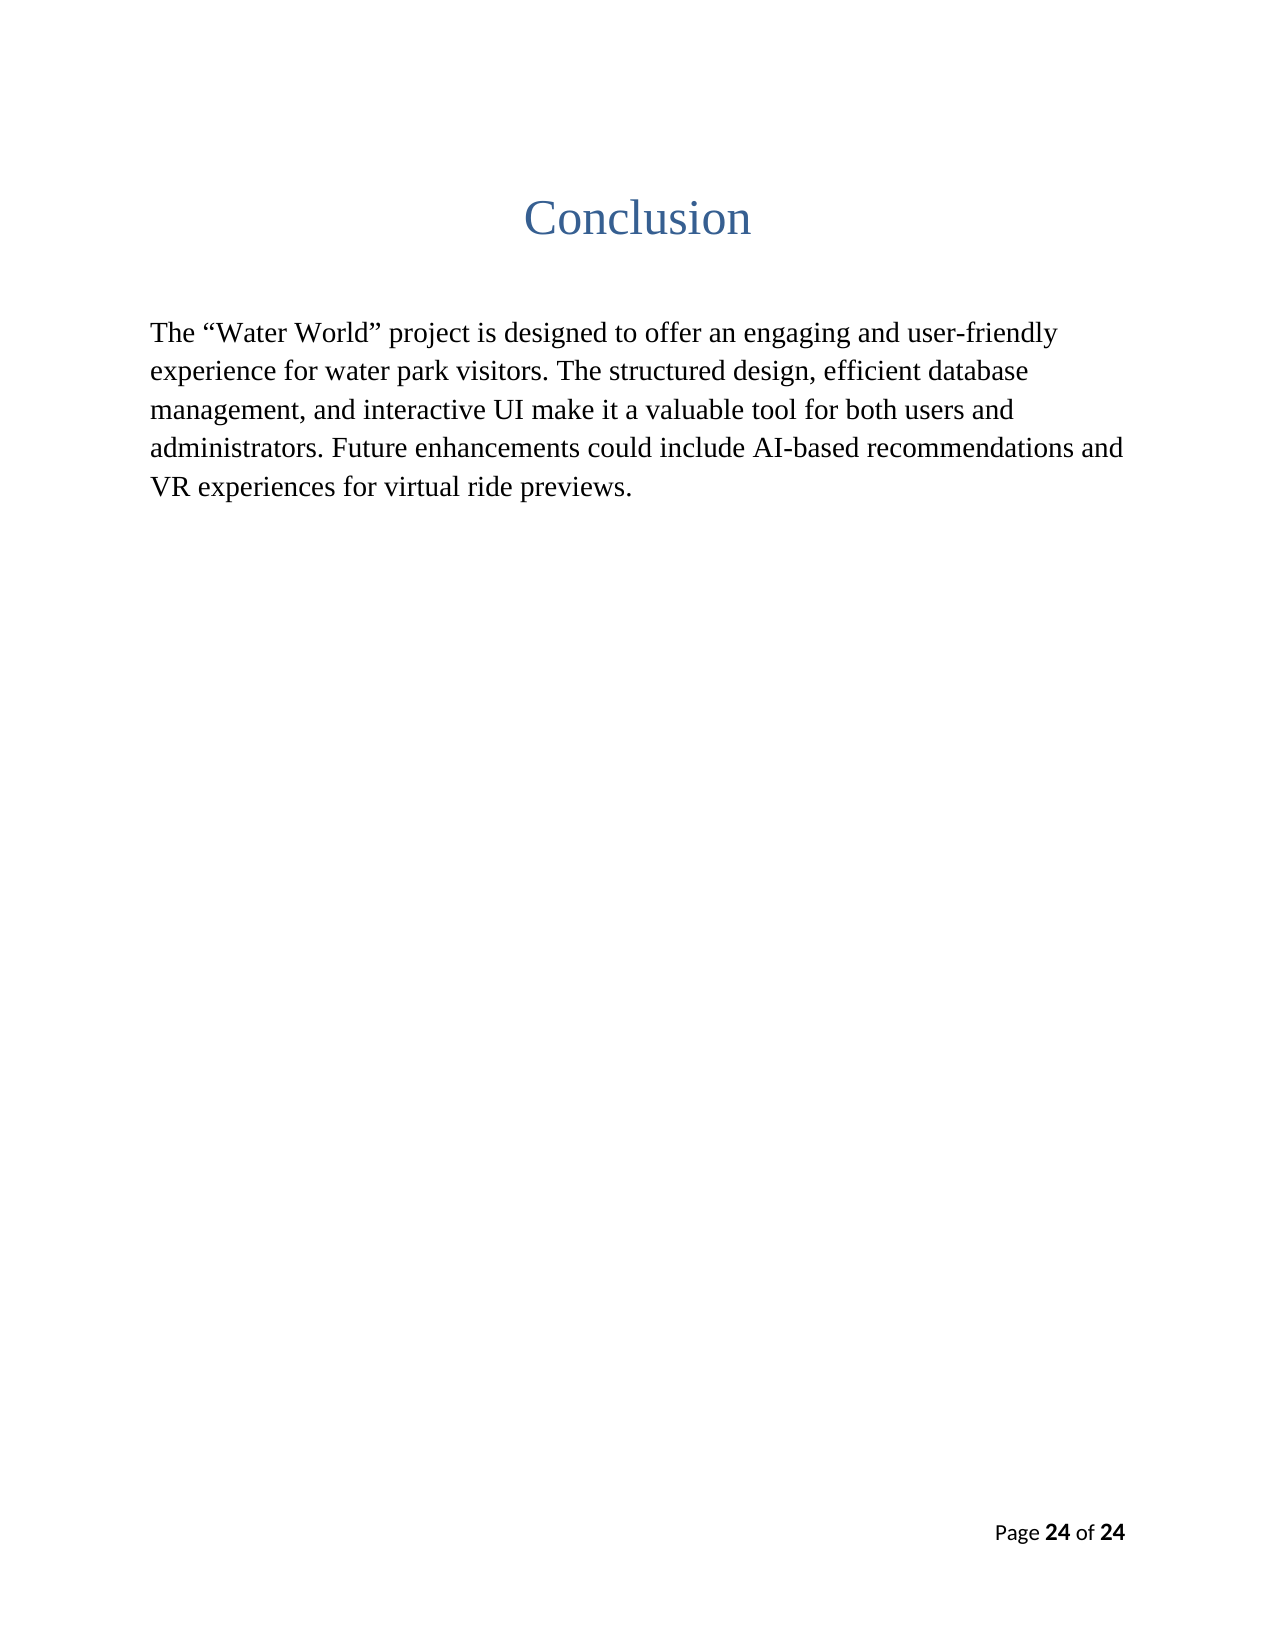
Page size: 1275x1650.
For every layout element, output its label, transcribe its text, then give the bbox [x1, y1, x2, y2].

text The “Water World” project is designed to offer an engaging and user-friendly experience for water park visitors. The structured design, efficient database management, and interactive UI make it a valuable tool for both users and administrators. Future enhancements could include AI-based recommendations and VR experiences for virtual ride previews. [150, 315, 1125, 503]
subtitle Conclusion [150, 187, 1125, 245]
